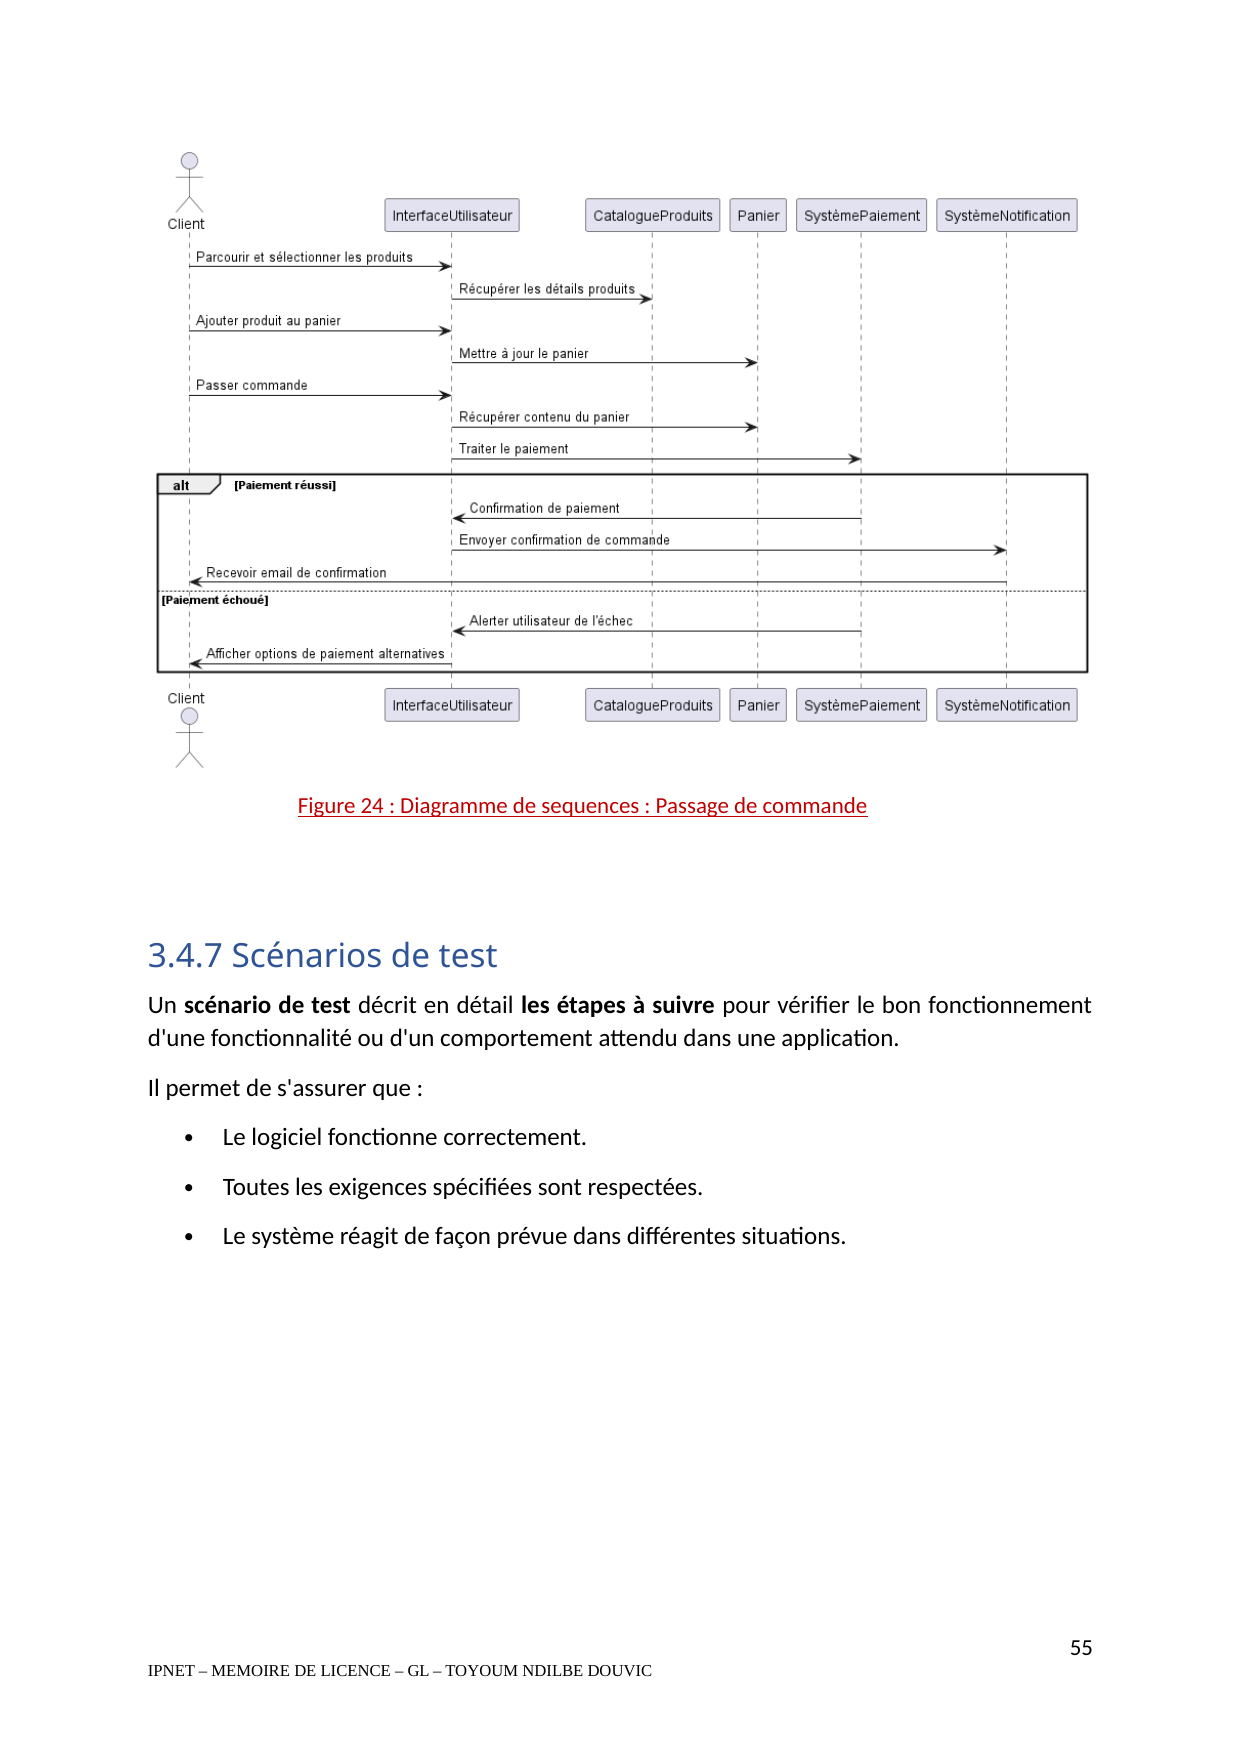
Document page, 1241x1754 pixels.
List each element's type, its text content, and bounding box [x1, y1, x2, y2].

list Le logiciel fonctionne correctement. [185, 1121, 1093, 1152]
list Le système réagit de façon prévue dans différentes situations. [185, 1221, 1093, 1251]
text Il permet de s'assurer que : [148, 1072, 1093, 1102]
subtitle 3.4.7 Scénarios de test [148, 932, 1093, 977]
picture [147, 147, 1093, 773]
text Figure 24 : Diagramme de sequences : Passage de commande [223, 791, 1093, 819]
list Toutes les exigences spécifiées sont respectées. [185, 1171, 1093, 1201]
text Un scénario de test décrit en détail les étapes à suivre pour vérifier le bon fonctionnement d'une fonctionnalité ou d'un comportement attendu dans une application. [148, 989, 1093, 1053]
